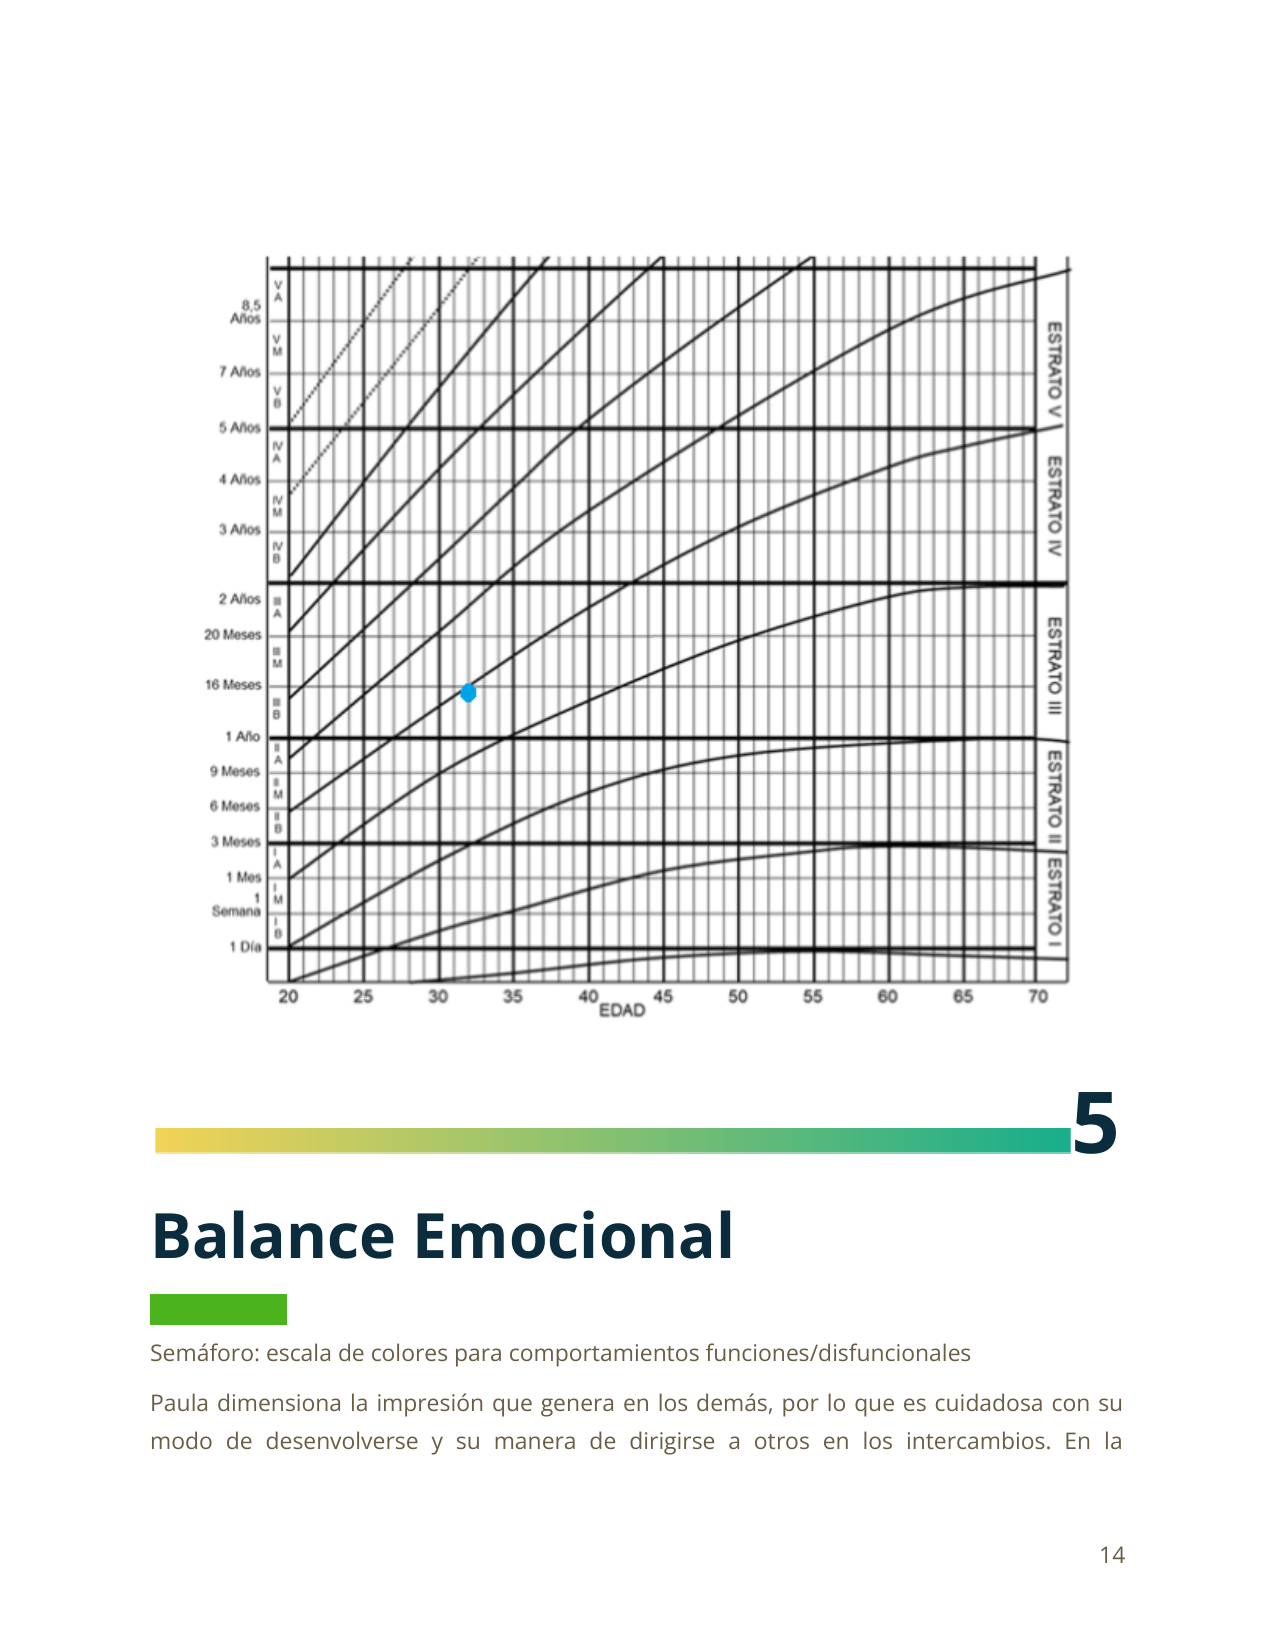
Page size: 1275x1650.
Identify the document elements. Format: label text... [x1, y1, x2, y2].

picture [195, 246, 1080, 1023]
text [150, 1387, 1125, 1456]
subtitle 5 [150, 1063, 1125, 1179]
picture [155, 1128, 1071, 1154]
text Balance Emocional [150, 1191, 1125, 1277]
text Semáforo: escala de colores para comportamientos funciones/disfuncionales [150, 1337, 1125, 1368]
